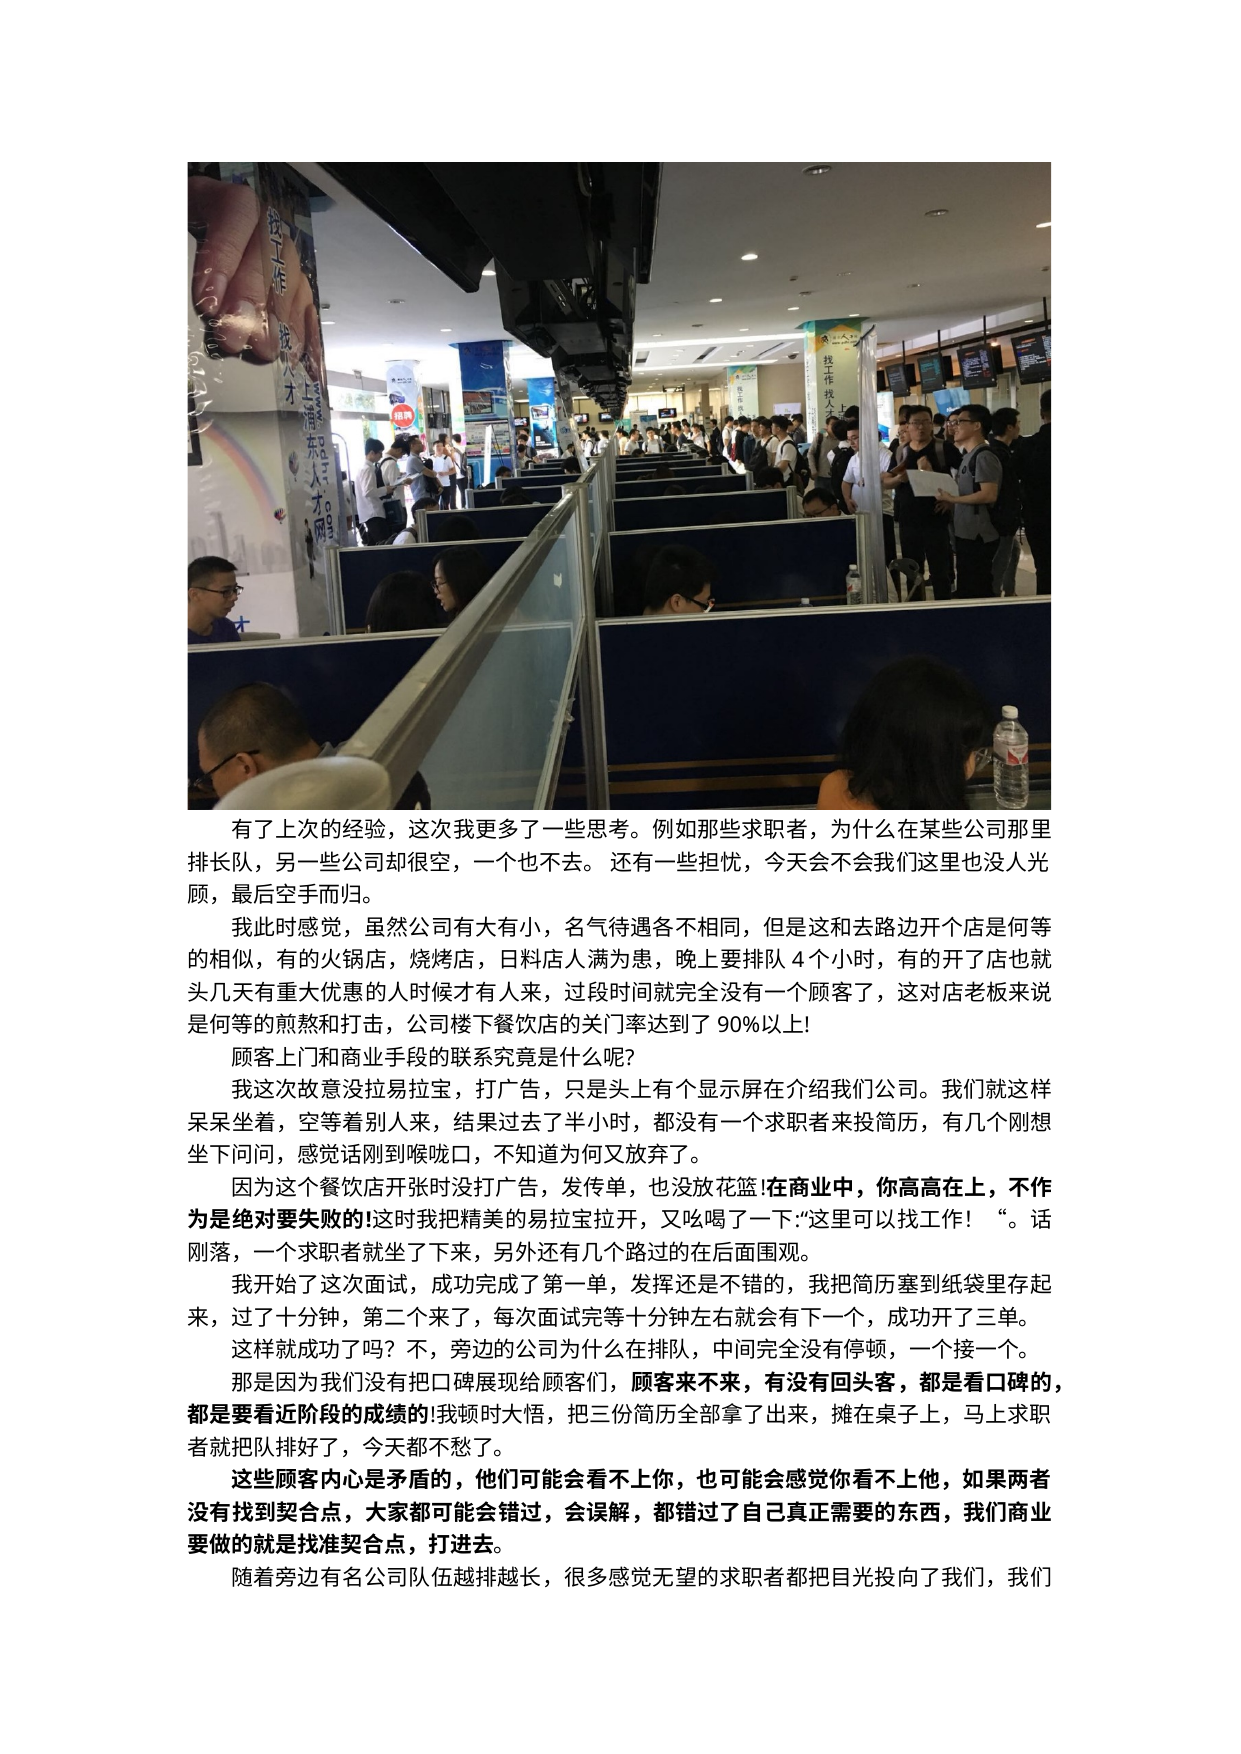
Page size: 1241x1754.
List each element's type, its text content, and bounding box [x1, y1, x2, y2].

text 这样就成功了吗？不，旁边的公司为什么在排队，中间完全没有停顿，一个接一个。 [187, 1332, 1053, 1364]
picture [187, 162, 1052, 810]
text 那是因为我们没有把口碑展现给顾客们，顾客来不来，有没有回头客，都是看口碑的，都是要看近阶段的成绩的!我顿时大悟，把三份简历全部拿了出来，摊在桌子上，马上求职者就把队排好了，今天都不愁了。 [187, 1364, 1053, 1462]
text 这些顾客内心是矛盾的，他们可能会看不上你，也可能会感觉你看不上他，如果两者没有找到契合点，大家都可能会错过，会误解，都错过了自己真正需要的东西，我们商业要做的就是找准契合点，打进去。 [187, 1462, 1053, 1559]
text 我开始了这次面试，成功完成了第一单，发挥还是不错的，我把简历塞到纸袋里存起来，过了十分钟，第二个来了，每次面试完等十分钟左右就会有下一个，成功开了三单。 [187, 1267, 1053, 1332]
text 我此时感觉，虽然公司有大有小，名气待遇各不相同，但是这和去路边开个店是何等的相似，有的火锅店，烧烤店，日料店人满为患，晚上要排队4个小时，有的开了店也就头几天有重大优惠的人时候才有人来，过段时间就完全没有一个顾客了，这对店老板来说是何等的煎熬和打击，公司楼下餐饮店的关门率达到了90%以上! [187, 909, 1053, 1039]
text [187, 1559, 1053, 1592]
text 因为这个餐饮店开张时没打广告，发传单，也没放花篮!在商业中，你高高在上，不作为是绝对要失败的!这时我把精美的易拉宝拉开，又吆喝了一下:“这里可以找工作！“。话刚落，一个求职者就坐了下来，另外还有几个路过的在后面围观。 [187, 1169, 1053, 1267]
text 有了上次的经验，这次我更多了一些思考。例如那些求职者，为什么在某些公司那里排长队，另一些公司却很空，一个也不去。 还有一些担忧，今天会不会我们这里也没人光顾，最后空手而归。 [187, 812, 1053, 909]
text 顾客上门和商业手段的联系究竟是什么呢? [187, 1039, 1053, 1072]
text 我这次故意没拉易拉宝，打广告，只是头上有个显示屏在介绍我们公司。我们就这样呆呆坐着，空等着别人来，结果过去了半小时，都没有一个求职者来投简历，有几个刚想坐下问问，感觉话刚到喉咙口，不知道为何又放弃了。 [187, 1072, 1053, 1169]
